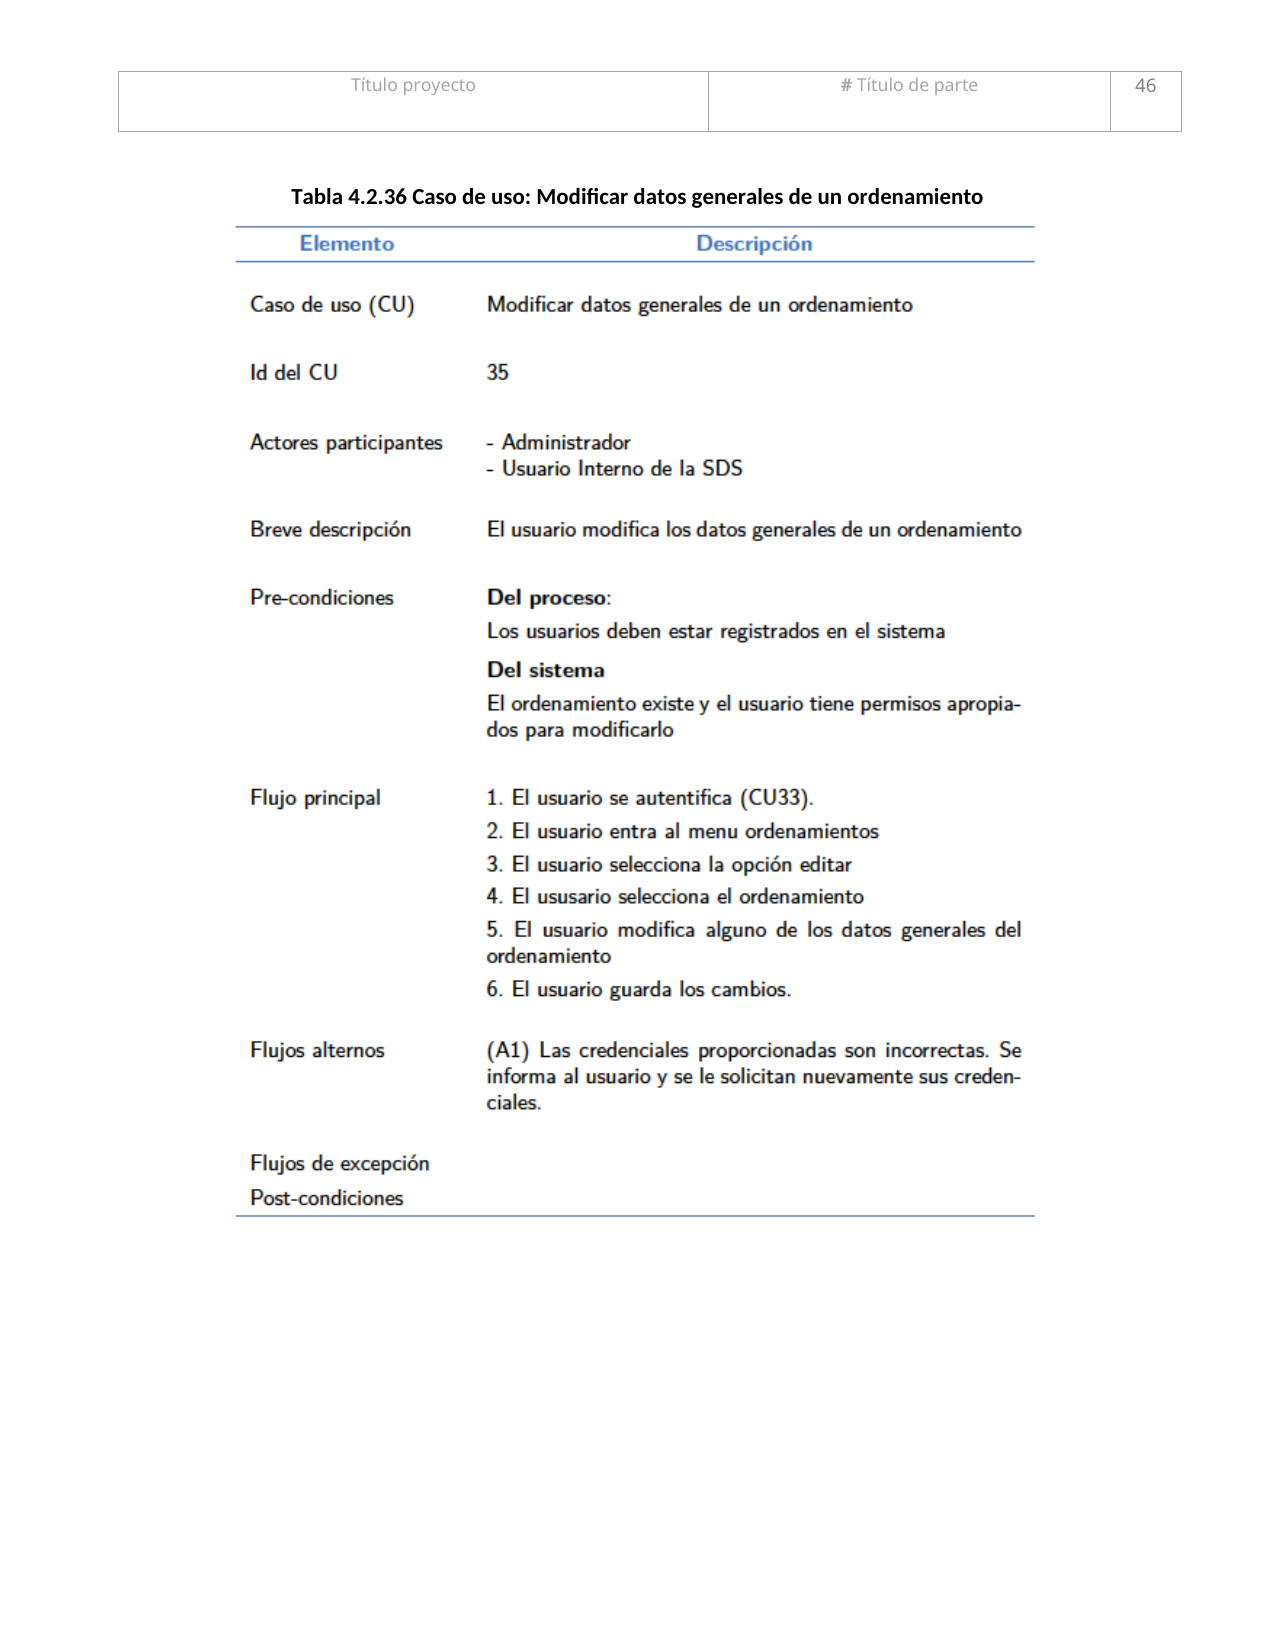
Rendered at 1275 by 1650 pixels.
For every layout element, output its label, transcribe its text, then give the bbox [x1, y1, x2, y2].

table_header [106, 223, 1168, 1246]
picture [223, 223, 1051, 1230]
text Tabla 4.2.36 Caso de uso: Modificar datos generales de un ordenamiento [106, 182, 1169, 211]
